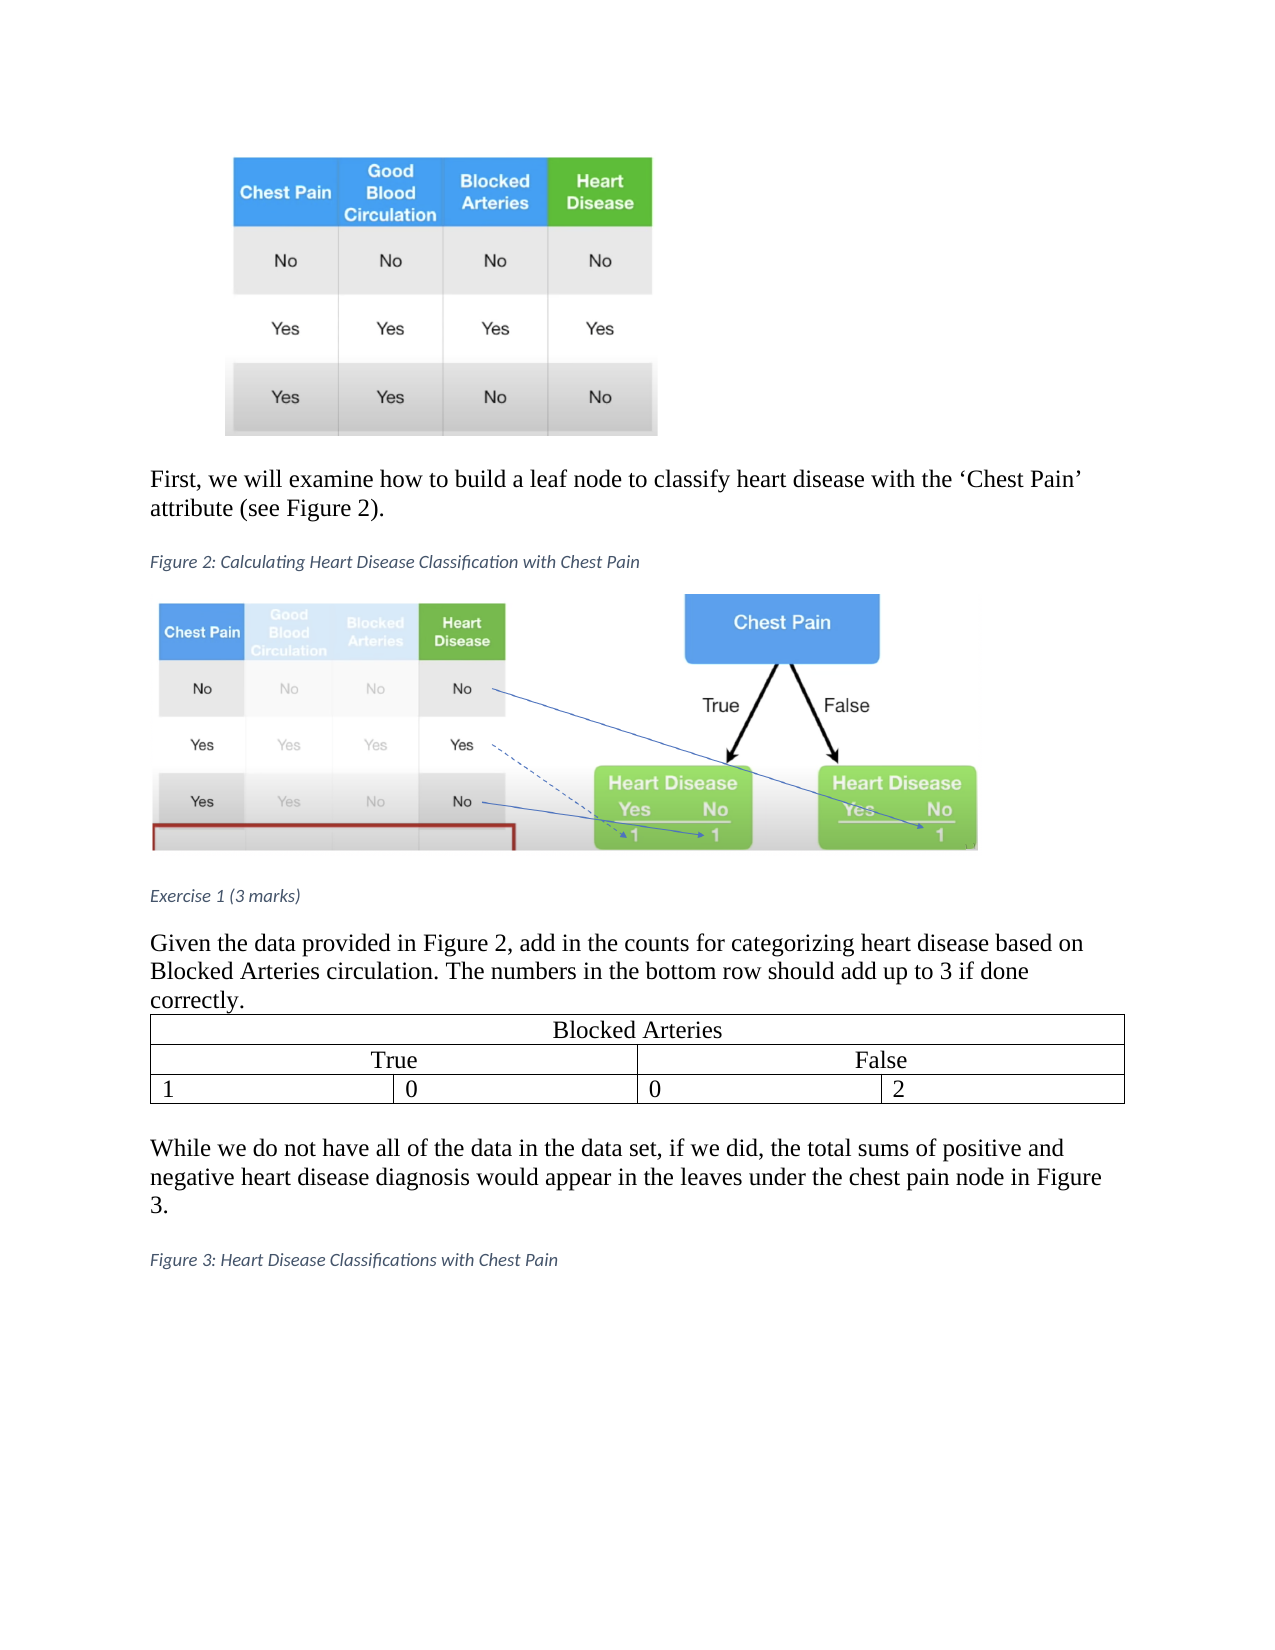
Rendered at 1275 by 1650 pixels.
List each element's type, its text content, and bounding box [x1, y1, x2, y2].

text Given the data provided in Figure 2, add in the counts for categorizing heart disease based on Blocked Arteries circulation. The numbers in the bottom row should add up to 3 if done correctly. [150, 928, 1125, 1014]
table_header Blocked Arteries [151, 1015, 1124, 1044]
table_cell 0 [394, 1075, 637, 1103]
text First, we will examine how to build a leaf node to classify heart disease with the ‘Chest Pain’ attribute (see Figure 2). [150, 464, 1125, 522]
text Figure 2: Calculating Heart Disease Classification with Chest Pain [150, 550, 1125, 573]
table_cell 1 [151, 1075, 393, 1103]
text Exercise 1 (3 marks) [150, 884, 1125, 907]
table_cell 2 [882, 1075, 1124, 1103]
text While we do not have all of the data in the data set, if we did, the total sums of positive and negative heart disease diagnosis would appear in the leaves under the chest pain node in Figure 3. [150, 1133, 1125, 1219]
table_cell True [151, 1045, 637, 1073]
table_cell 0 [638, 1075, 881, 1103]
picture [150, 594, 983, 856]
picture [225, 150, 658, 436]
text Figure 3: Heart Disease Classifications with Chest Pain [150, 1248, 1125, 1271]
table_cell False [638, 1045, 1124, 1073]
